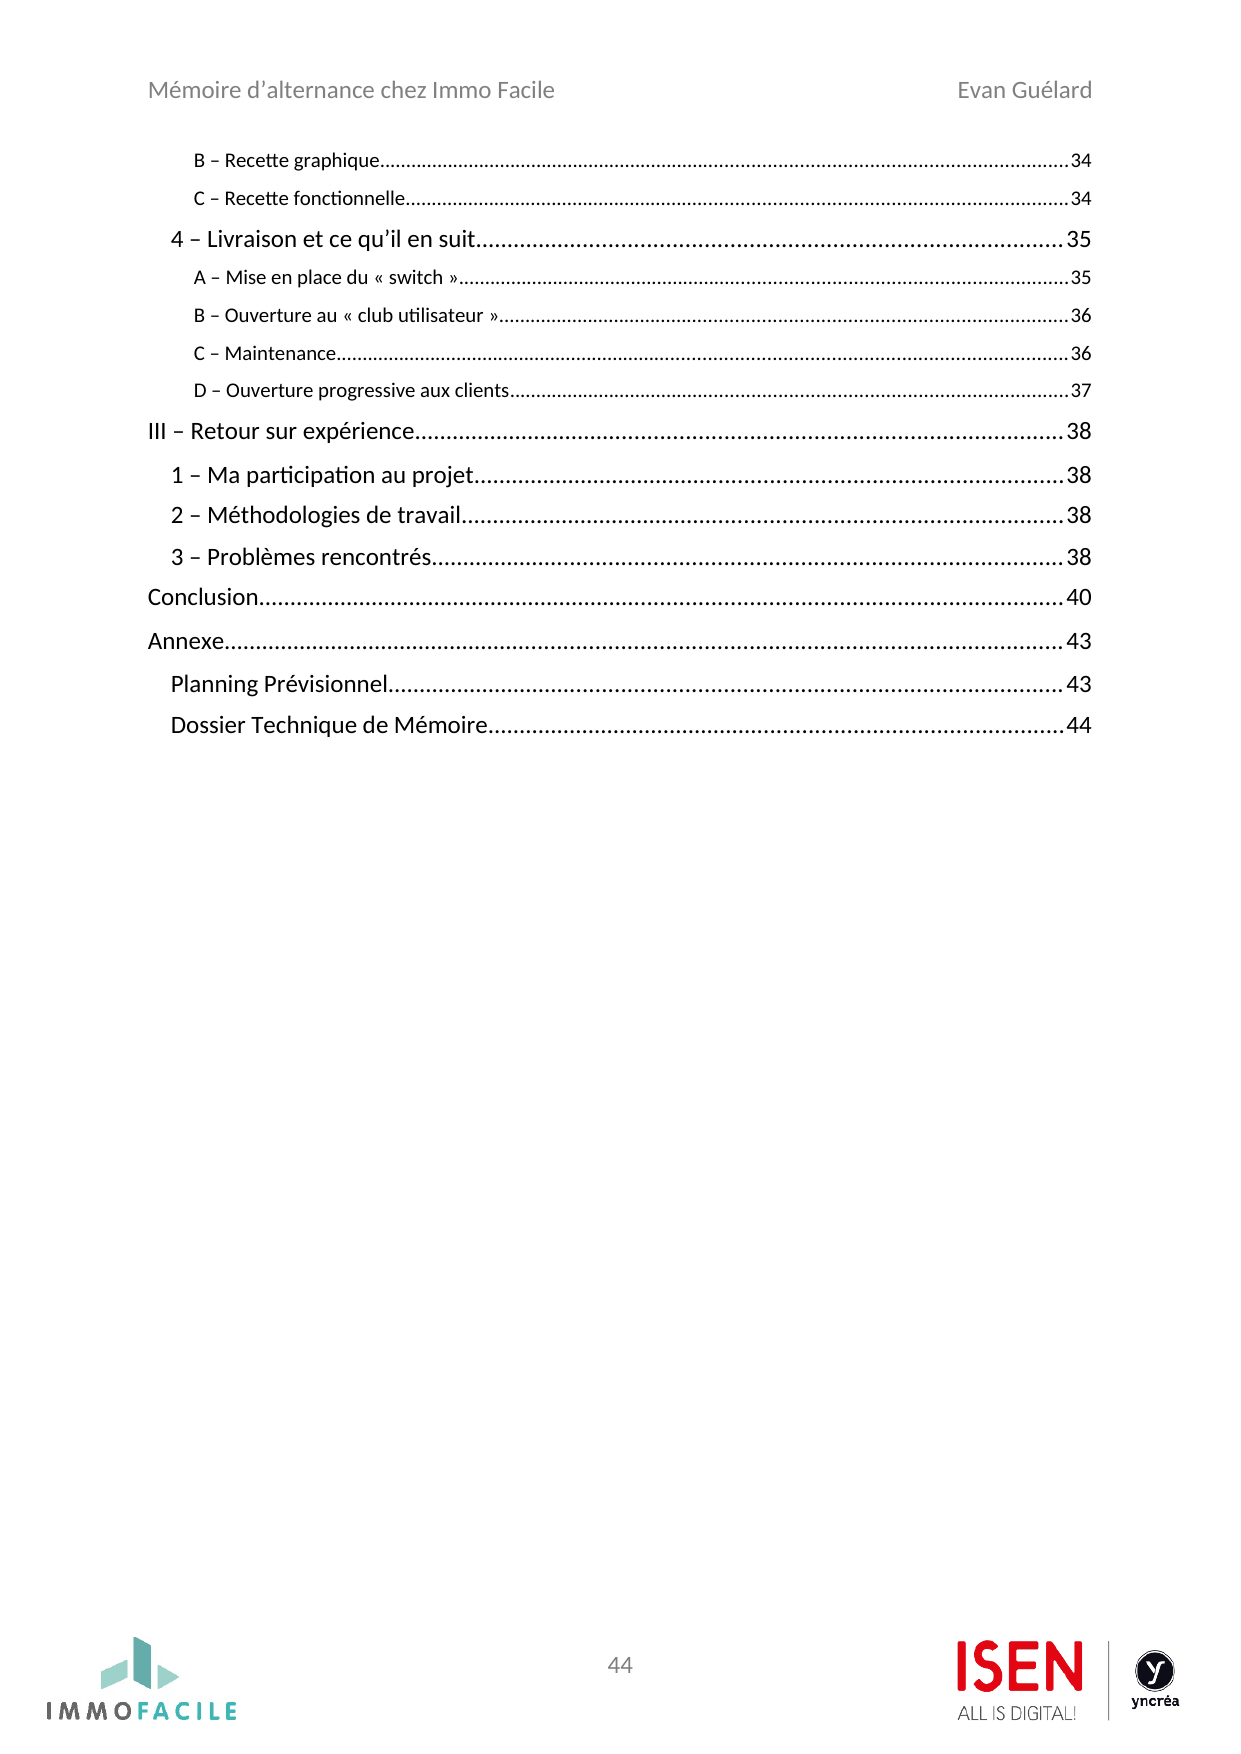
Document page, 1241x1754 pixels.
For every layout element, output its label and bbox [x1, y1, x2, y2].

picture [931, 1638, 1200, 1721]
picture [47, 1637, 236, 1720]
